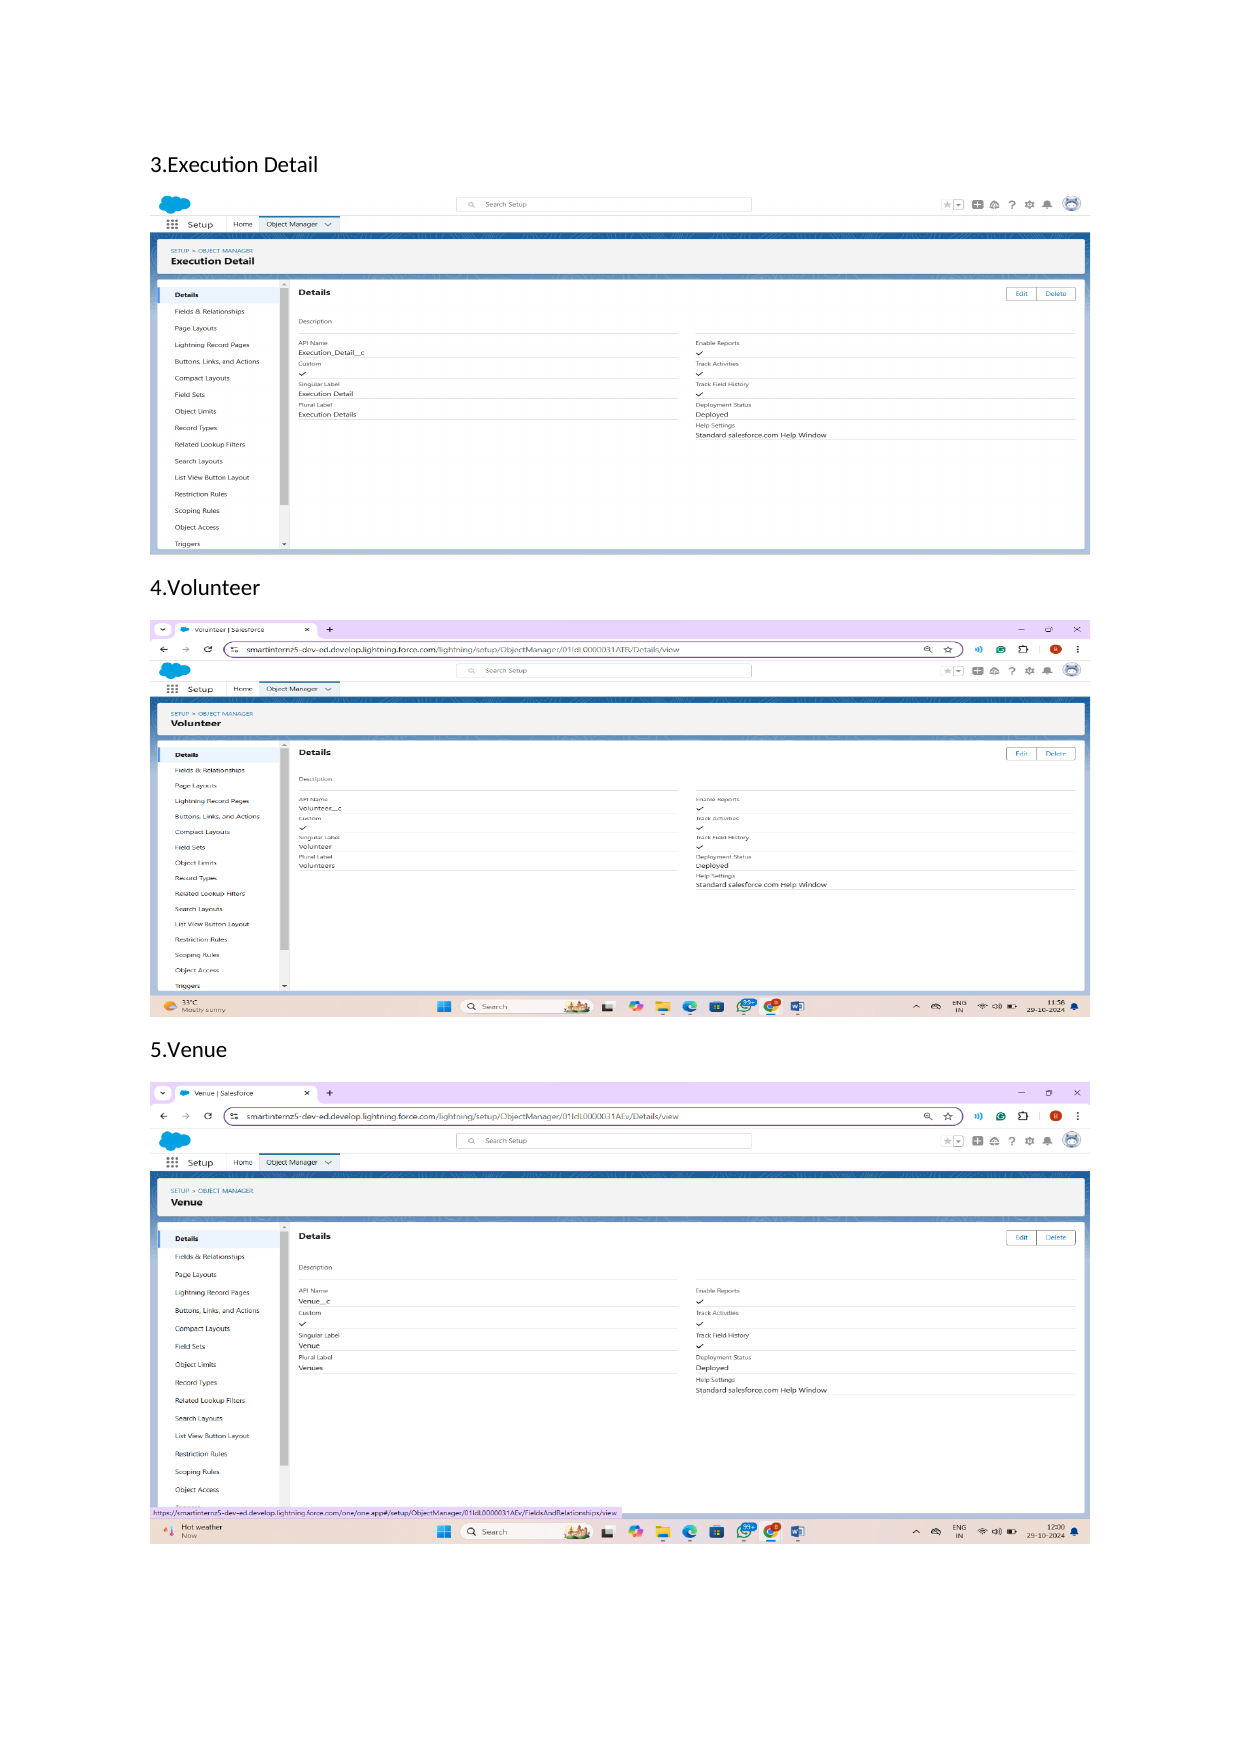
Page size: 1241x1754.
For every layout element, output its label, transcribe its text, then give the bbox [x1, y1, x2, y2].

text 5.Venue [150, 1035, 1090, 1063]
text 3.Execution Detail [150, 150, 1090, 178]
picture [150, 1082, 1090, 1544]
text 4.Volunteer [150, 573, 1090, 601]
picture [150, 620, 1091, 1017]
picture [150, 196, 1091, 555]
